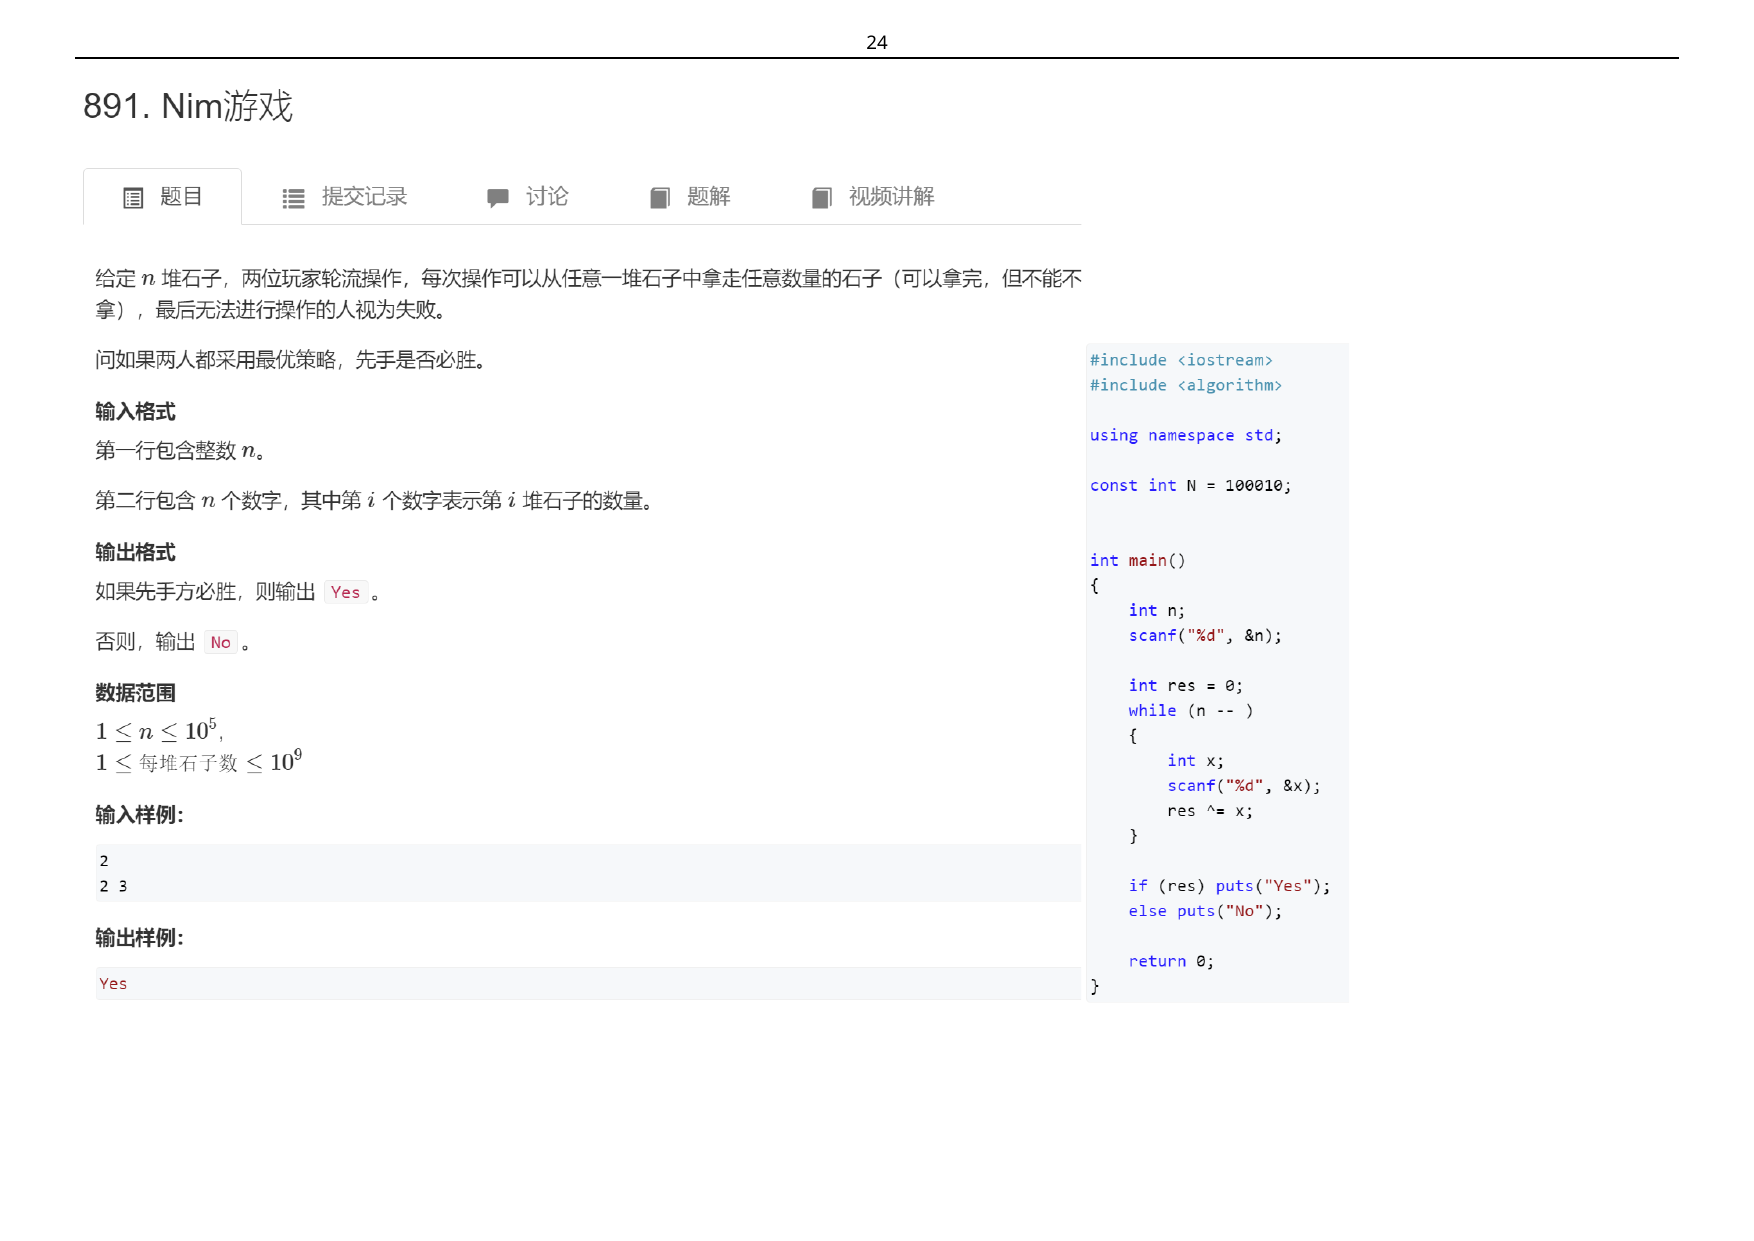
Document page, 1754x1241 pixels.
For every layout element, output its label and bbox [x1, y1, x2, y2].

picture [75, 83, 1350, 1006]
